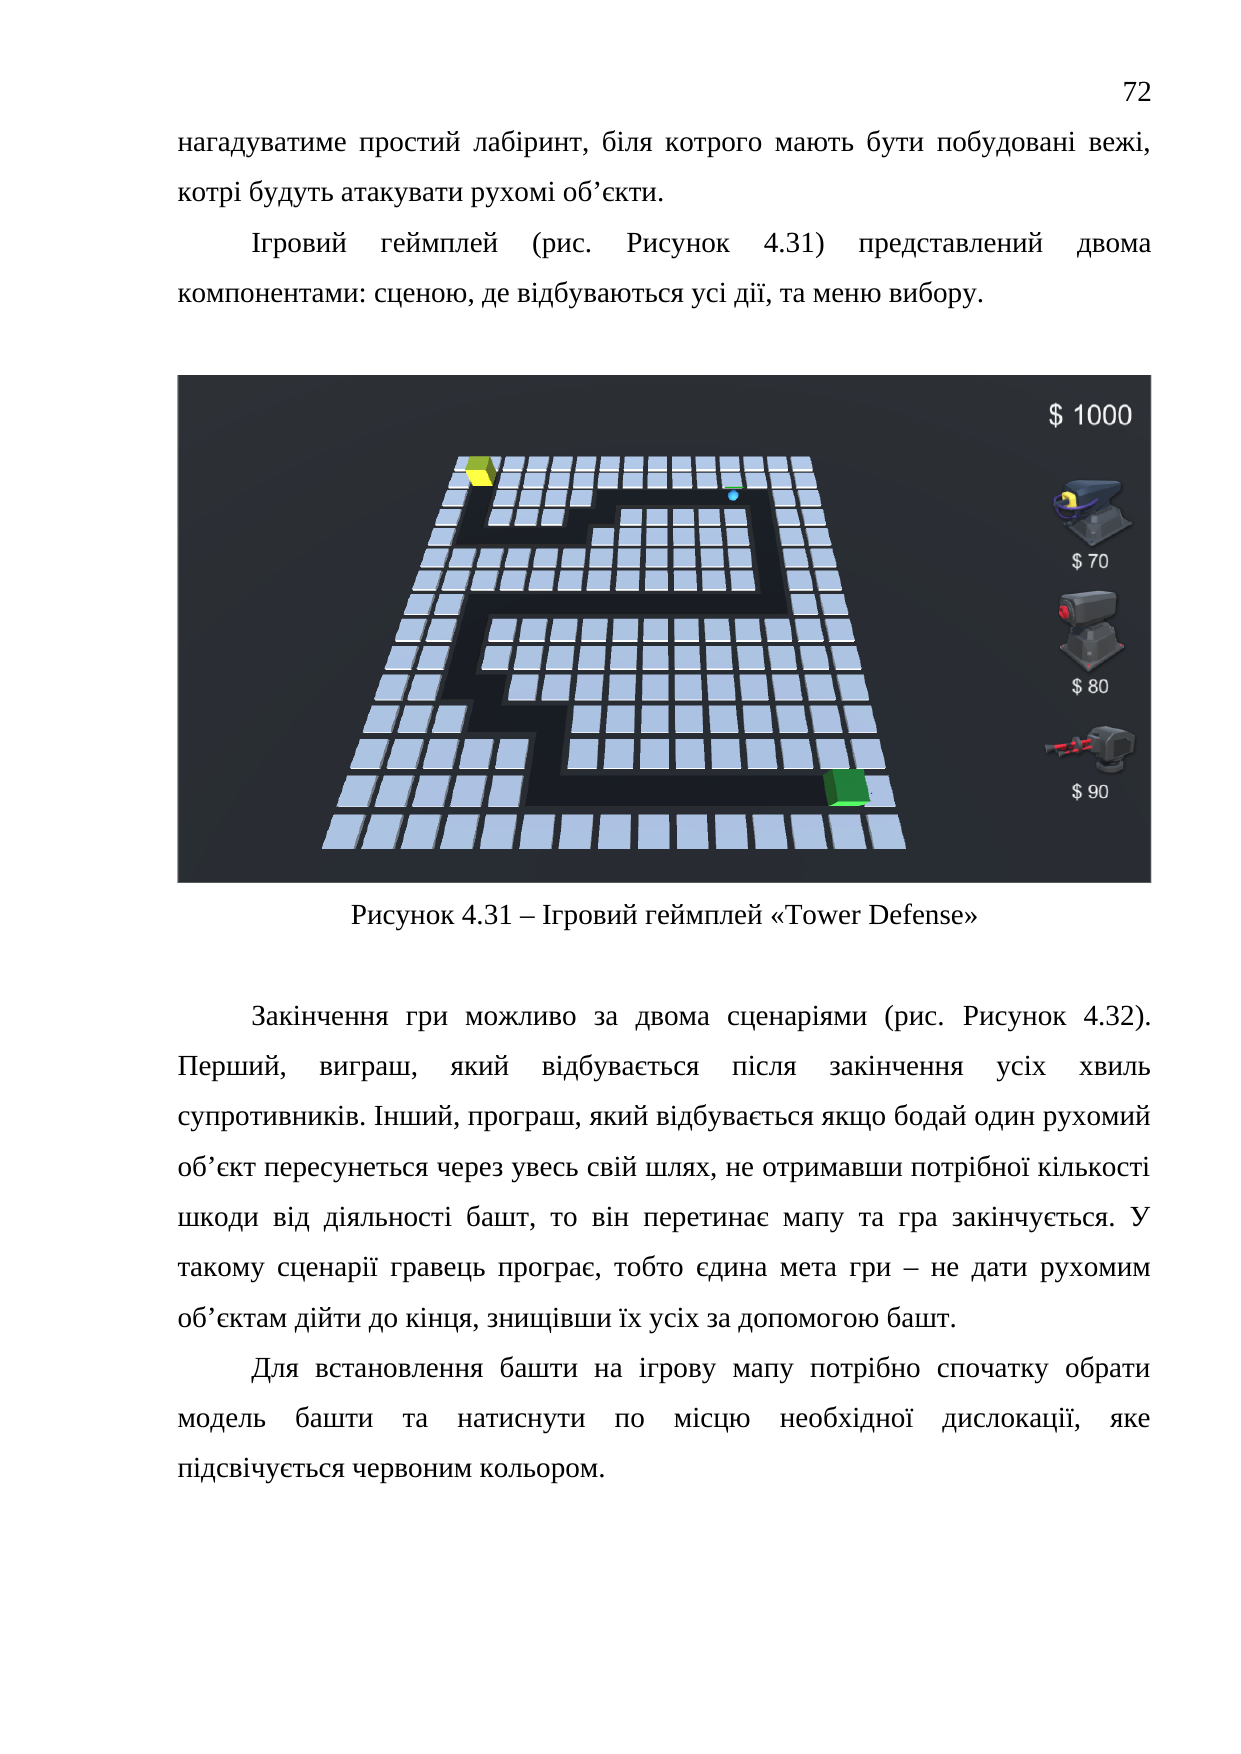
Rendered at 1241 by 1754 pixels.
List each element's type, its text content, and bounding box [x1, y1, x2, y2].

picture [177, 375, 1152, 883]
text Для встановлення башти на ігрову мапу потрібно спочатку обрати модель башти та натиснути по місцю необхідної дислокації, яке підсвічується червоним кольором. [177, 1350, 1152, 1484]
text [177, 124, 1152, 208]
